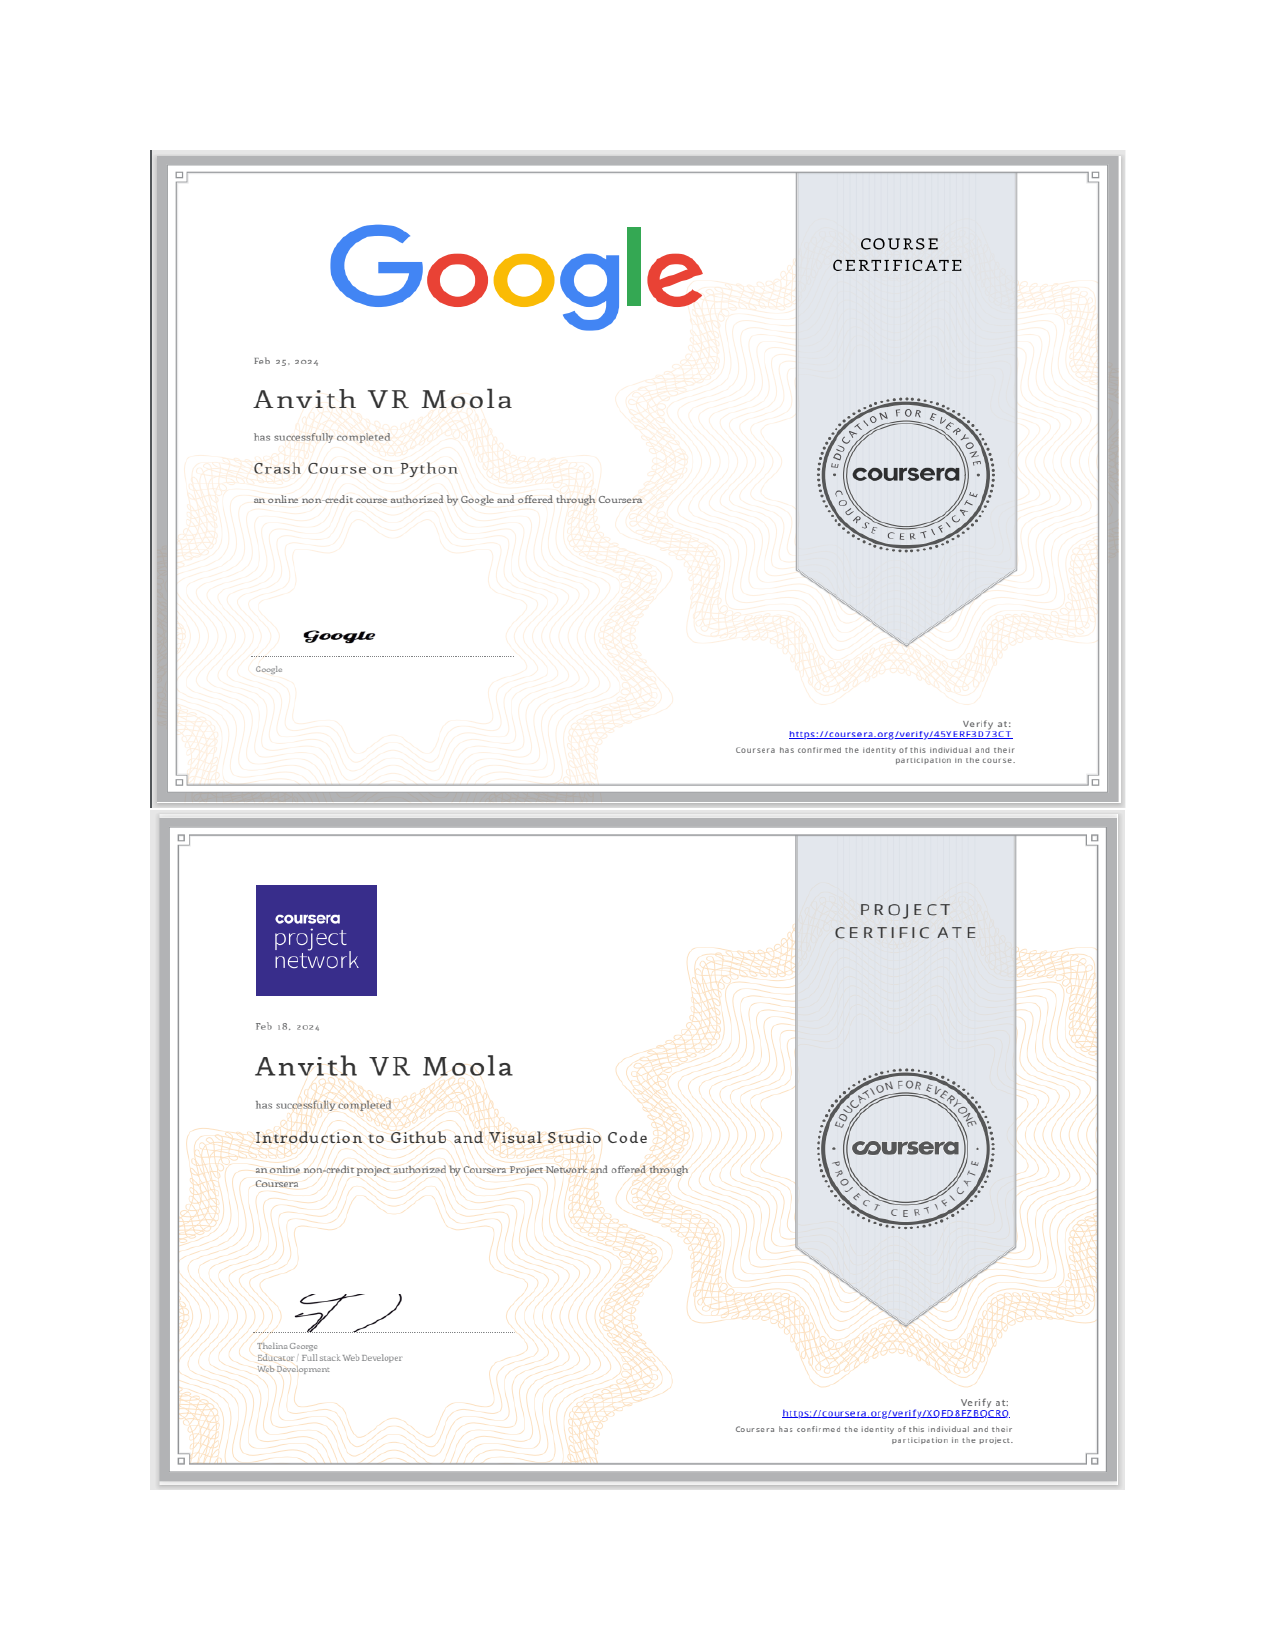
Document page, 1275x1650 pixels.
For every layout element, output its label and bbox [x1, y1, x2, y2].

picture [150, 150, 1125, 808]
picture [150, 810, 1125, 1490]
